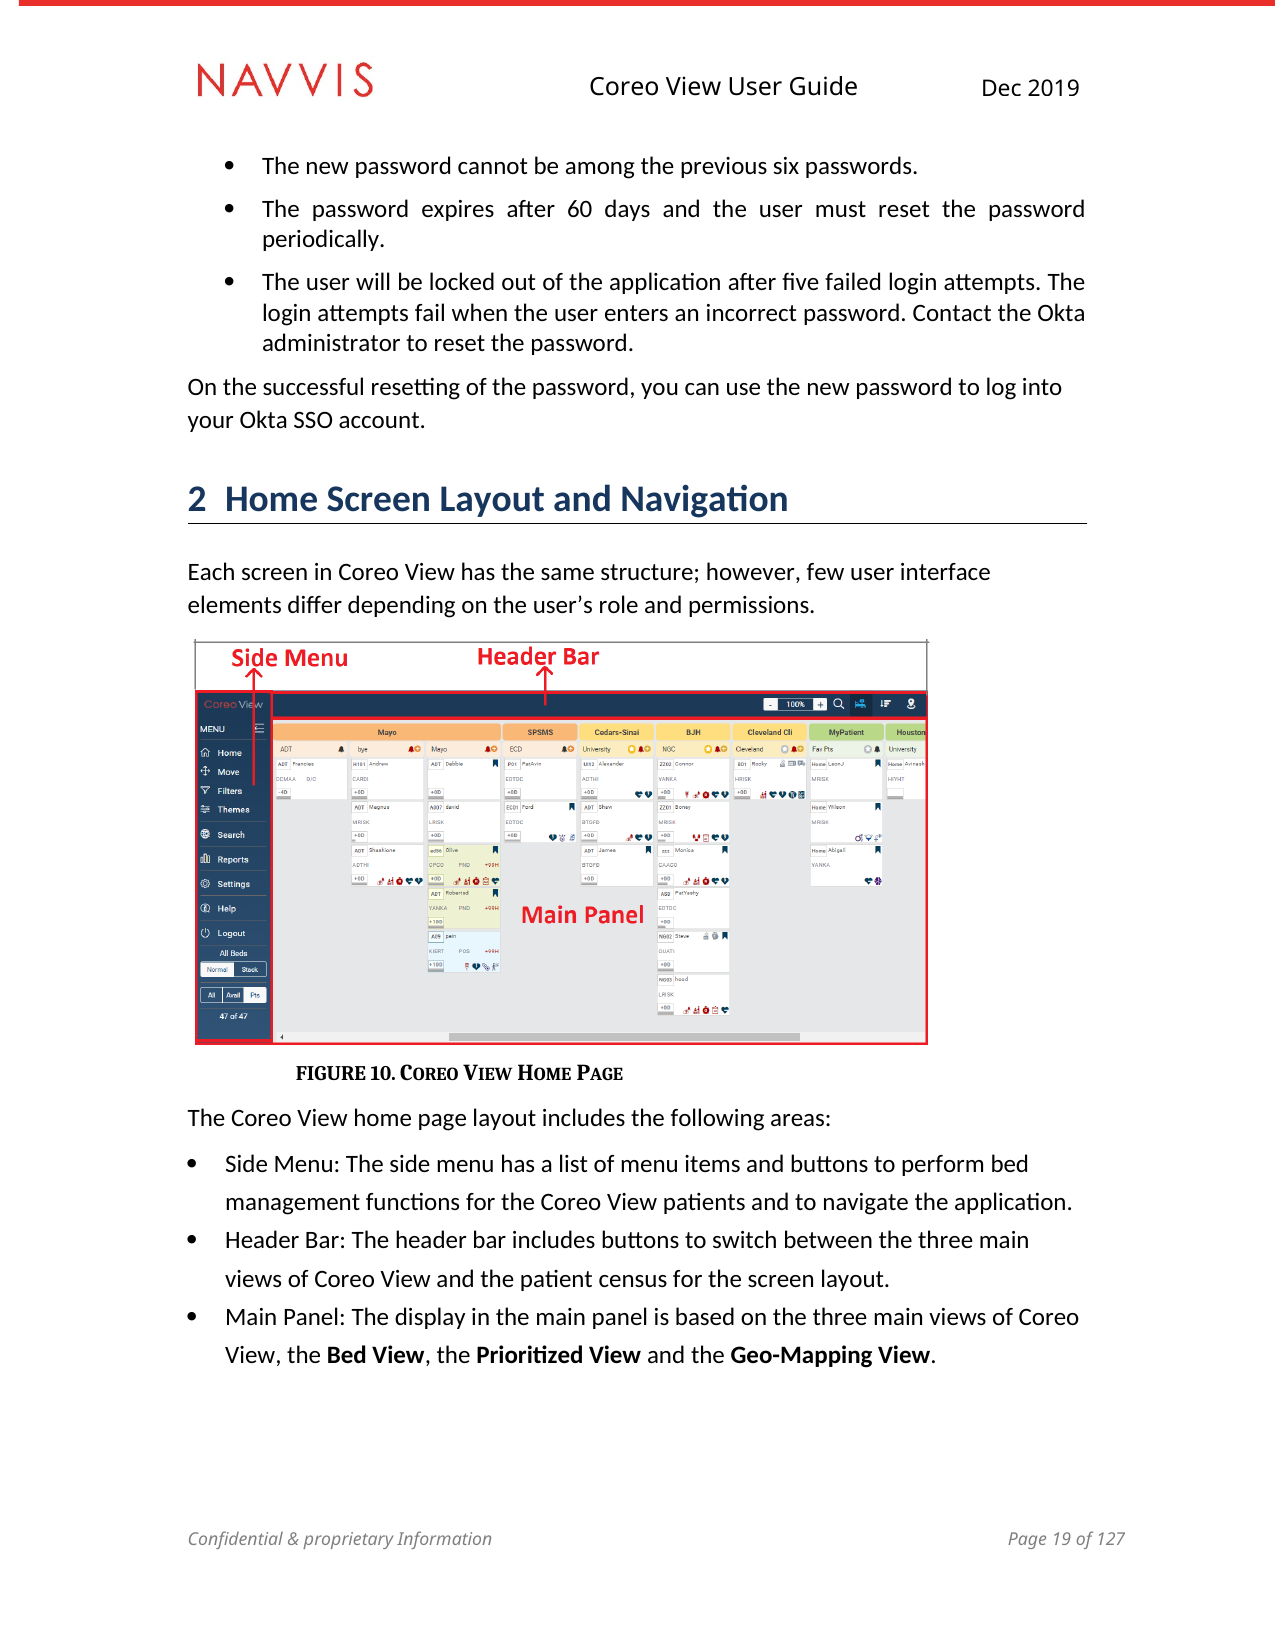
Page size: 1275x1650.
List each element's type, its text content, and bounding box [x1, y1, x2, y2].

list The password expires after 60 days and the user must reset the password periodically. [225, 193, 1087, 254]
picture [193, 639, 930, 1047]
list Main Panel: The display in the main panel is based on the three main views of Coreo View, the Bed View, the Prioritized View and the Geo-Mapping View. [187, 1301, 1087, 1369]
list The user will be locked out of the application after five failed login attempts. The login attempts fail when the user enters an incorrect password. Contact the Okta administrator to reset the password. [225, 267, 1087, 358]
list Header Bar: The header bar includes buttons to switch between the three main views of Coreo View and the patient census for the screen layout. [187, 1224, 1087, 1293]
text On the successful resetting of the password, you can use the new password to log into your Okta SSO account. [187, 371, 1087, 435]
picture [187, 55, 383, 104]
text Each screen in Coreo View has the same structure; however, few user interface elements differ depending on the user’s role and permissions. [187, 556, 1087, 620]
list Side Menu: The side menu has a list of menu items and buttons to perform bed management functions for the Coreo View patients and to navigate the application. [187, 1148, 1087, 1217]
text Coreo View Home Page [296, 1059, 1087, 1086]
list The new password cannot be among the previous six passwords. [225, 150, 1087, 181]
subtitle Home Screen Layout and Navigation [187, 475, 1087, 524]
text The Coreo View home page layout includes the following areas: [187, 1102, 1087, 1133]
